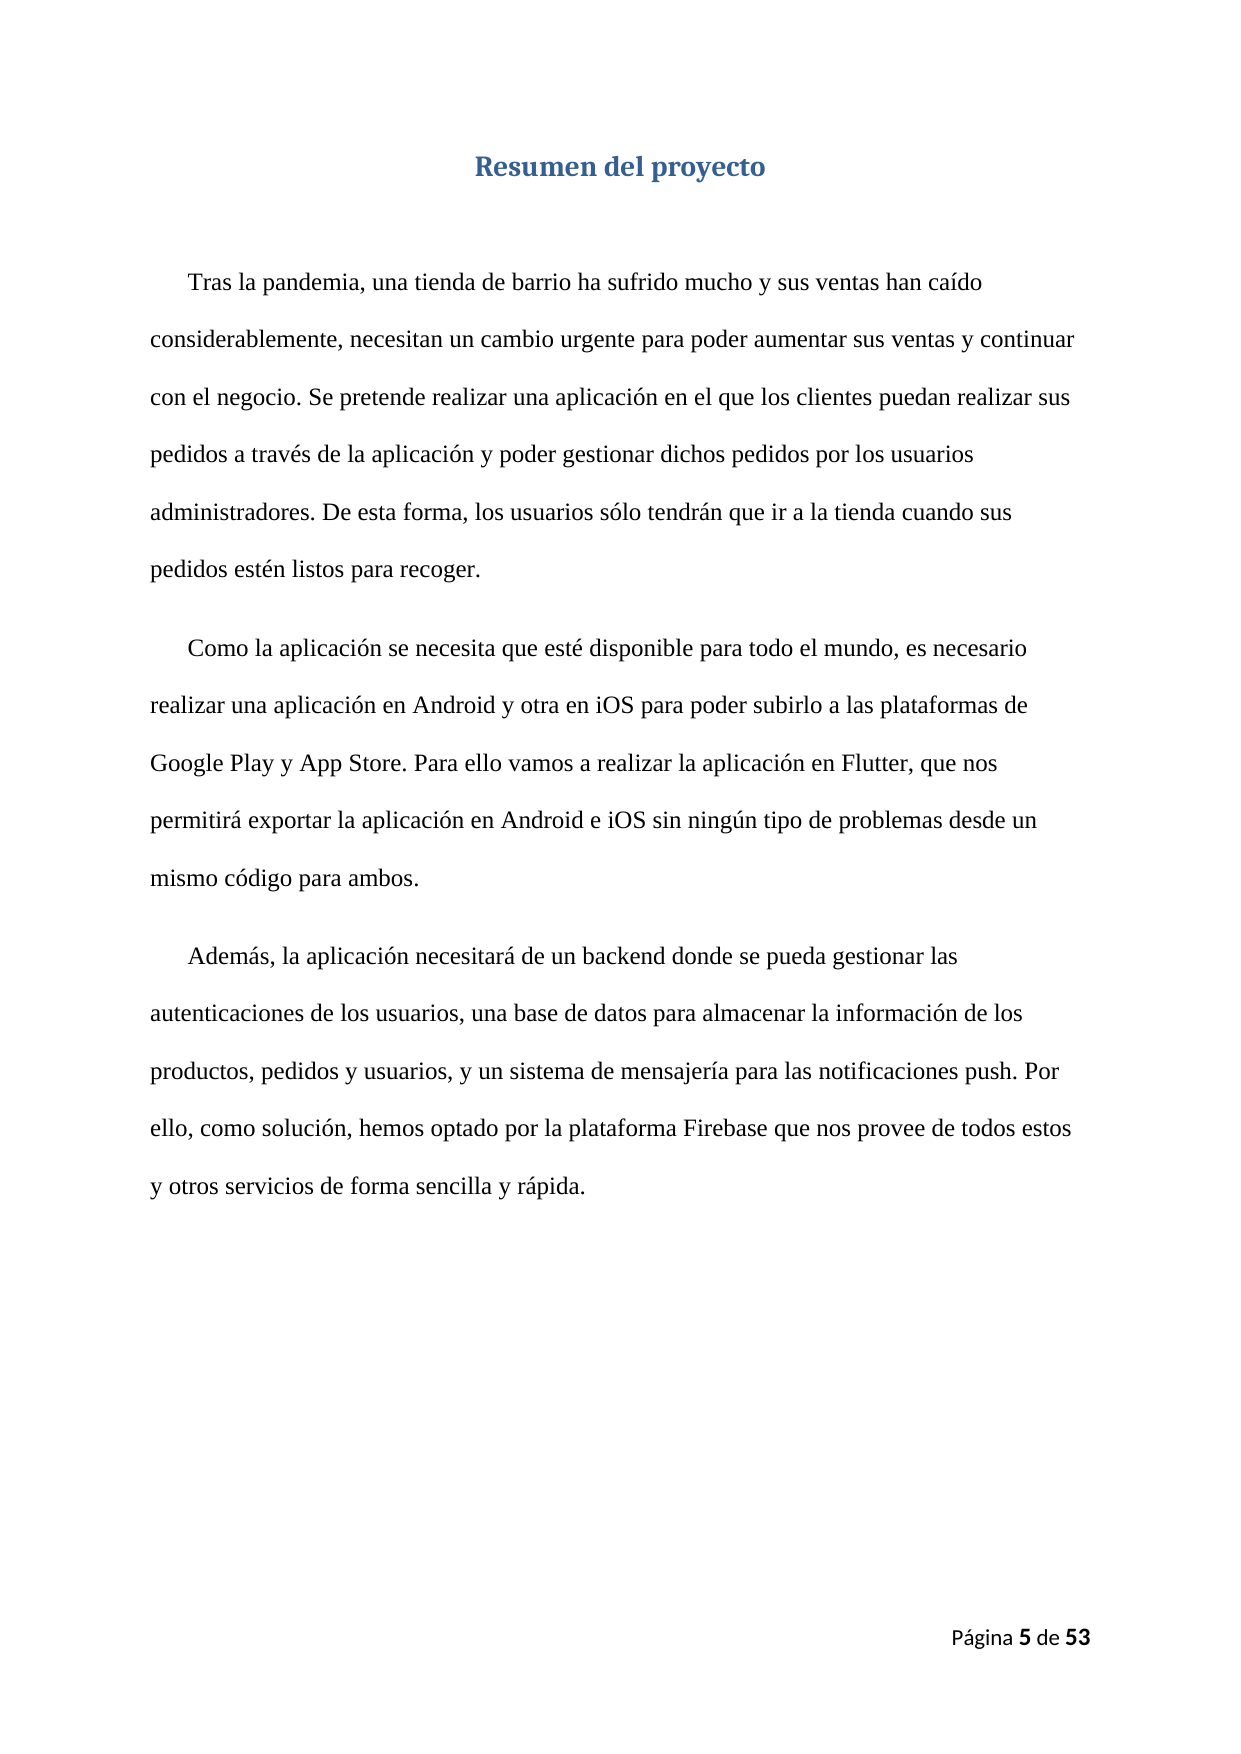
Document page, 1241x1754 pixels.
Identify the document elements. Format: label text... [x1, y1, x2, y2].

text Tras la pandemia, una tienda de barrio ha sufrido mucho y sus ventas han caído considerablemente, necesitan un cambio urgente para poder aumentar sus ventas y continuar con el negocio. Se pretende realizar una aplicación en el que los clientes puedan realizar sus pedidos a través de la aplicación y poder gestionar dichos pedidos por los usuarios administradores. De esta forma, los usuarios sólo tendrán que ir a la tienda cuando sus pedidos estén listos para recoger. [150, 267, 1090, 583]
subtitle Resumen del proyecto [150, 150, 1090, 183]
text Además, la aplicación necesitará de un backend donde se pueda gestionar las autenticaciones de los usuarios, una base de datos para almacenar la información de los productos, pedidos y usuarios, y un sistema de mensajería para las notificaciones push. Por ello, como solución, hemos optado por la plataforma Firebase que nos provee de todos estos y otros servicios de forma sencilla y rápida. [150, 941, 1090, 1200]
text Como la aplicación se necesita que esté disponible para todo el mundo, es necesario realizar una aplicación en Android y otra en iOS para poder subirlo a las plataformas de Google Play y App Store. Para ello vamos a realizar la aplicación en Flutter, que nos permitirá exportar la aplicación en Android e iOS sin ningún tipo de problemas desde un mismo código para ambos. [150, 633, 1090, 891]
